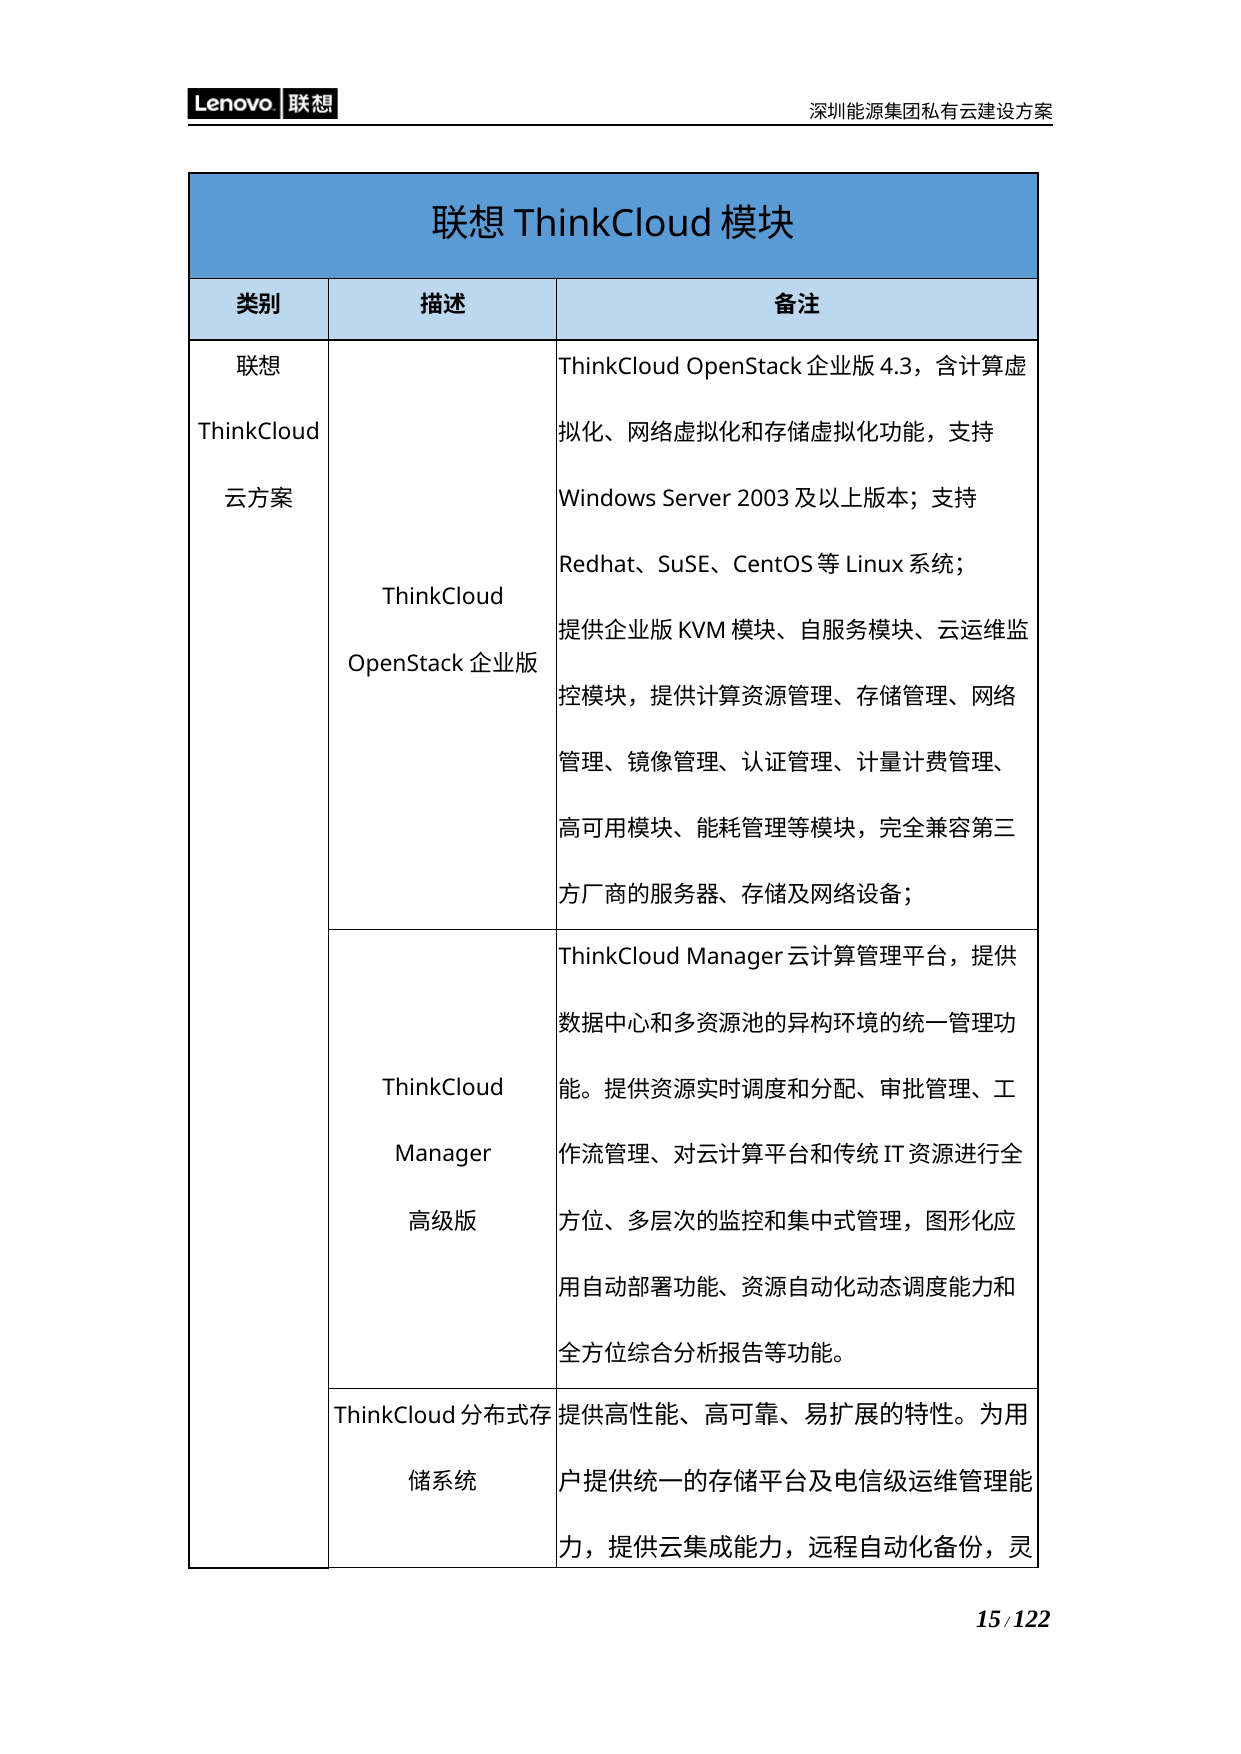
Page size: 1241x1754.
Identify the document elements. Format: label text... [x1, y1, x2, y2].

table_cell 描述 [329, 279, 556, 339]
table_cell ThinkCloud OpenStack 企业版 [329, 341, 556, 929]
picture [187, 88, 338, 119]
table_cell 类别 [190, 279, 328, 339]
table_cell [557, 1389, 1037, 1567]
table_cell 备注 [557, 279, 1037, 339]
table_cell 联想ThinkCloud云方案 [190, 341, 328, 1567]
table_header 联想ThinkCloud模块 [190, 174, 1037, 278]
table_cell ThinkCloud Manager 高级版 [329, 930, 556, 1387]
table_cell ThinkCloud Manager云计算管理平台，提供数据中心和多资源池的异构环境的统一管理功能。提供资源实时调度和分配、审批管理、工作流管理、对云计算平台和传统IT资源进行全方位、多层次的监控和集中式管理，图形化应用自动部署功能、资源自动化动态调度能力和全方位综合分析报告等功能。 [557, 930, 1037, 1387]
table_cell ThinkCloud OpenStack企业版4.3，含计算虚拟化、网络虚拟化和存储虚拟化功能，支持Windows Server 2003及以上版本；支持Redhat、SuSE、CentOS等Linux系统； 提供企业版KVM模块、自服务模块、云运维监控模块，提供计算资源管理、存储管理、网络管理、镜像管理、认证管理、计量计费管理、高可用模块、能耗管理等模块，完全兼容第三方厂商的服务器、存储及网络设备； [557, 341, 1037, 929]
table_cell ThinkCloud分布式存储系统 [329, 1389, 556, 1567]
